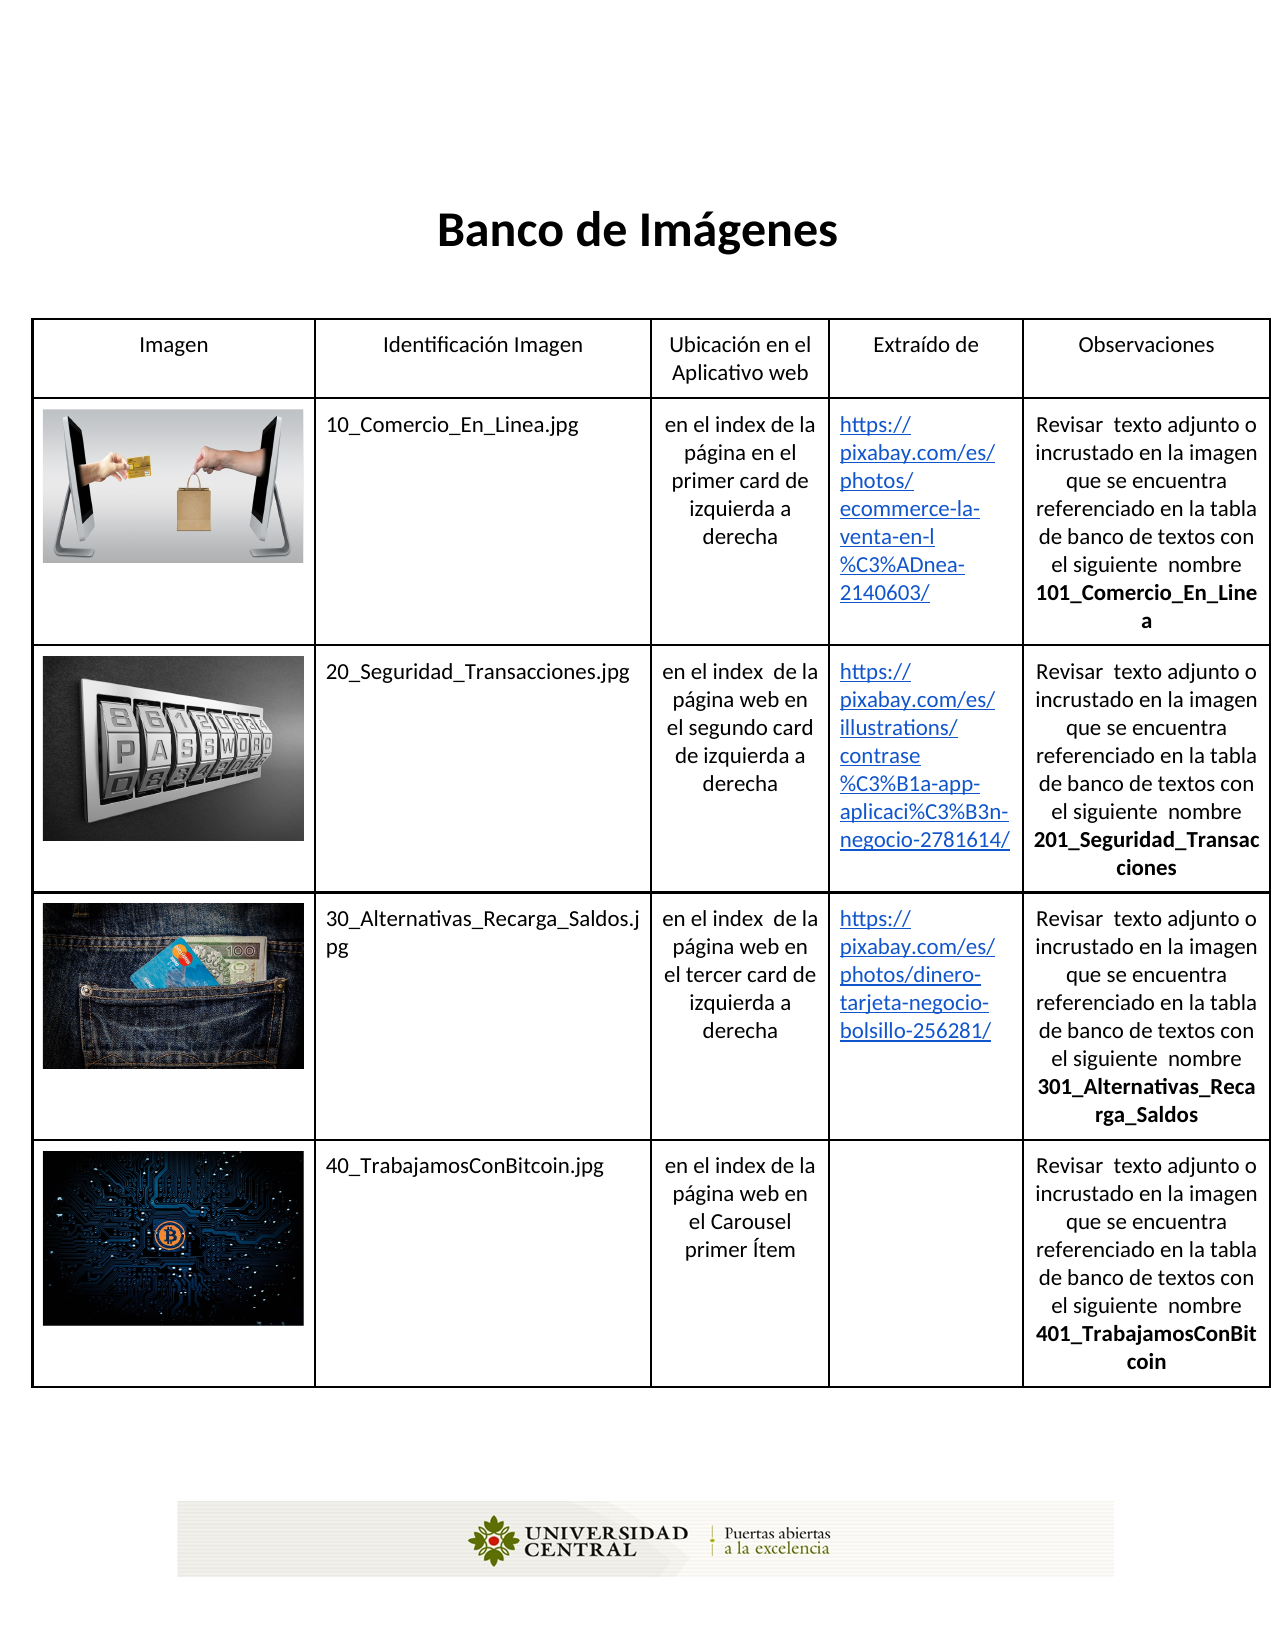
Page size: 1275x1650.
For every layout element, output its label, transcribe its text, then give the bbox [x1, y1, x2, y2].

table_header Extraído de [830, 320, 1022, 397]
table_cell https://pixabay.com/es/photos/dinero-tarjeta-negocio-bolsillo-256281/ [830, 894, 1022, 1138]
table_header Imagen [34, 320, 314, 397]
picture [177, 1501, 1115, 1577]
table_cell [34, 1141, 314, 1386]
table_header Observaciones [1024, 320, 1269, 397]
table_header Identificación Imagen [316, 320, 650, 397]
table_cell en el index de la página en el primer card de izquierda a derecha [652, 399, 828, 644]
table_cell [830, 1141, 1022, 1386]
table_cell [34, 646, 314, 891]
table_cell 10_Comercio_En_Linea.jpg [316, 399, 650, 644]
table_cell en el index de la página web en el segundo card de izquierda a derecha [652, 646, 828, 891]
title Banco de Imágenes [177, 198, 1098, 259]
picture [42, 656, 304, 841]
picture [42, 409, 304, 563]
picture [42, 903, 304, 1069]
table_cell en el index de la página web en el tercer card de izquierda a derecha [652, 894, 828, 1138]
table_cell 30_Alternativas_Recarga_Saldos.jpg [316, 894, 650, 1138]
table_cell [34, 399, 314, 644]
table_cell Revisar texto adjunto o incrustado en la imagen que se encuentra referenciado en la tabla de banco de textos con el siguiente nombre 301_Alternativas_Recarga_Saldos [1024, 894, 1269, 1138]
table_cell Revisar texto adjunto o incrustado en la imagen que se encuentra referenciado en la tabla de banco de textos con el siguiente nombre 101_Comercio_En_Linea [1024, 399, 1269, 644]
table_cell en el index de la página web en el Carousel primer Ítem [652, 1141, 828, 1386]
table_cell https://pixabay.com/es/photos/ecommerce-la-venta-en-l%C3%ADnea-2140603/ [830, 399, 1022, 644]
table_cell 20_Seguridad_Transacciones.jpg [316, 646, 650, 891]
table_cell Revisar texto adjunto o incrustado en la imagen que se encuentra referenciado en la tabla de banco de textos con el siguiente nombre 201_Seguridad_Transacciones [1024, 646, 1269, 891]
table_cell 40_TrabajamosConBitcoin.jpg [316, 1141, 650, 1386]
table_cell [34, 894, 314, 1138]
picture [42, 1151, 304, 1326]
table_header Ubicación en el Aplicativo web [652, 320, 828, 397]
table_cell Revisar texto adjunto o incrustado en la imagen que se encuentra referenciado en la tabla de banco de textos con el siguiente nombre 401_TrabajamosConBitcoin [1024, 1141, 1269, 1386]
table_cell https://pixabay.com/es/illustrations/contrase%C3%B1a-app-aplicaci%C3%B3n-negocio-2781614/ [830, 646, 1022, 891]
